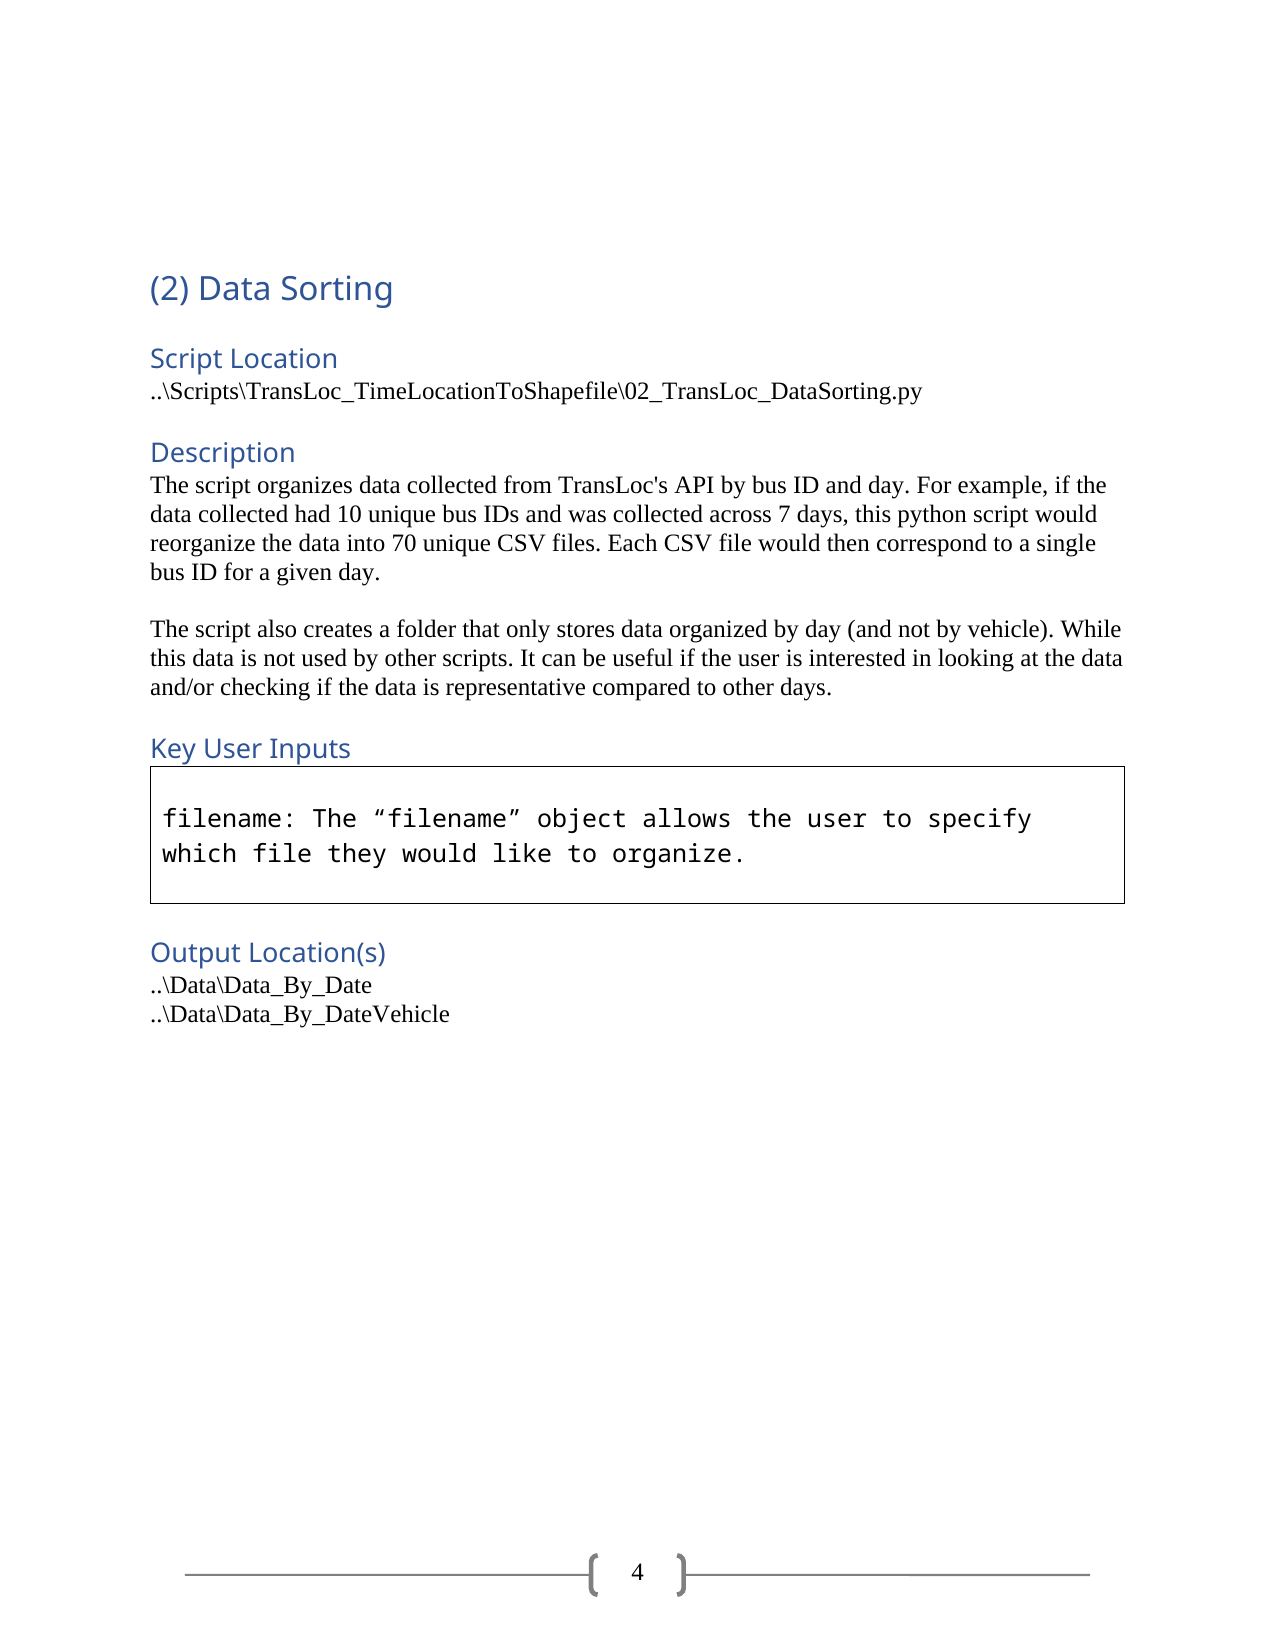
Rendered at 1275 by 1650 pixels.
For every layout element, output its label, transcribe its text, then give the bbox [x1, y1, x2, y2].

table_header filename: The “filename” object allows the user to specify which file they would like to organize. [151, 767, 1124, 903]
text ..\Data\Data_By_Date [150, 970, 1125, 999]
subtitle Script Location [150, 339, 1125, 376]
subtitle Output Location(s) [150, 933, 1125, 970]
subtitle Description [150, 433, 1125, 470]
text ..\Scripts\TransLoc_TimeLocationToShapefile\02_TransLoc_DataSorting.py [150, 376, 1125, 405]
text ..\Data\Data_By_DateVehicle [150, 999, 1125, 1027]
text The script organizes data collected from TransLoc's API by bus ID and day. For example, if the data collected had 10 unique bus IDs and was collected across 7 days, this python script would reorganize the data into 70 unique CSV files. Each CSV file would then correspond to a single bus ID for a given day. [150, 470, 1125, 585]
subtitle Key User Inputs [150, 729, 1125, 766]
text The script also creates a folder that only stores data organized by day (and not by vehicle). While this data is not used by other scripts. It can be useful if the user is interested in looking at the data and/or checking if the data is representative compared to other days. [150, 614, 1125, 700]
subtitle (2) Data Sorting [150, 265, 1125, 310]
